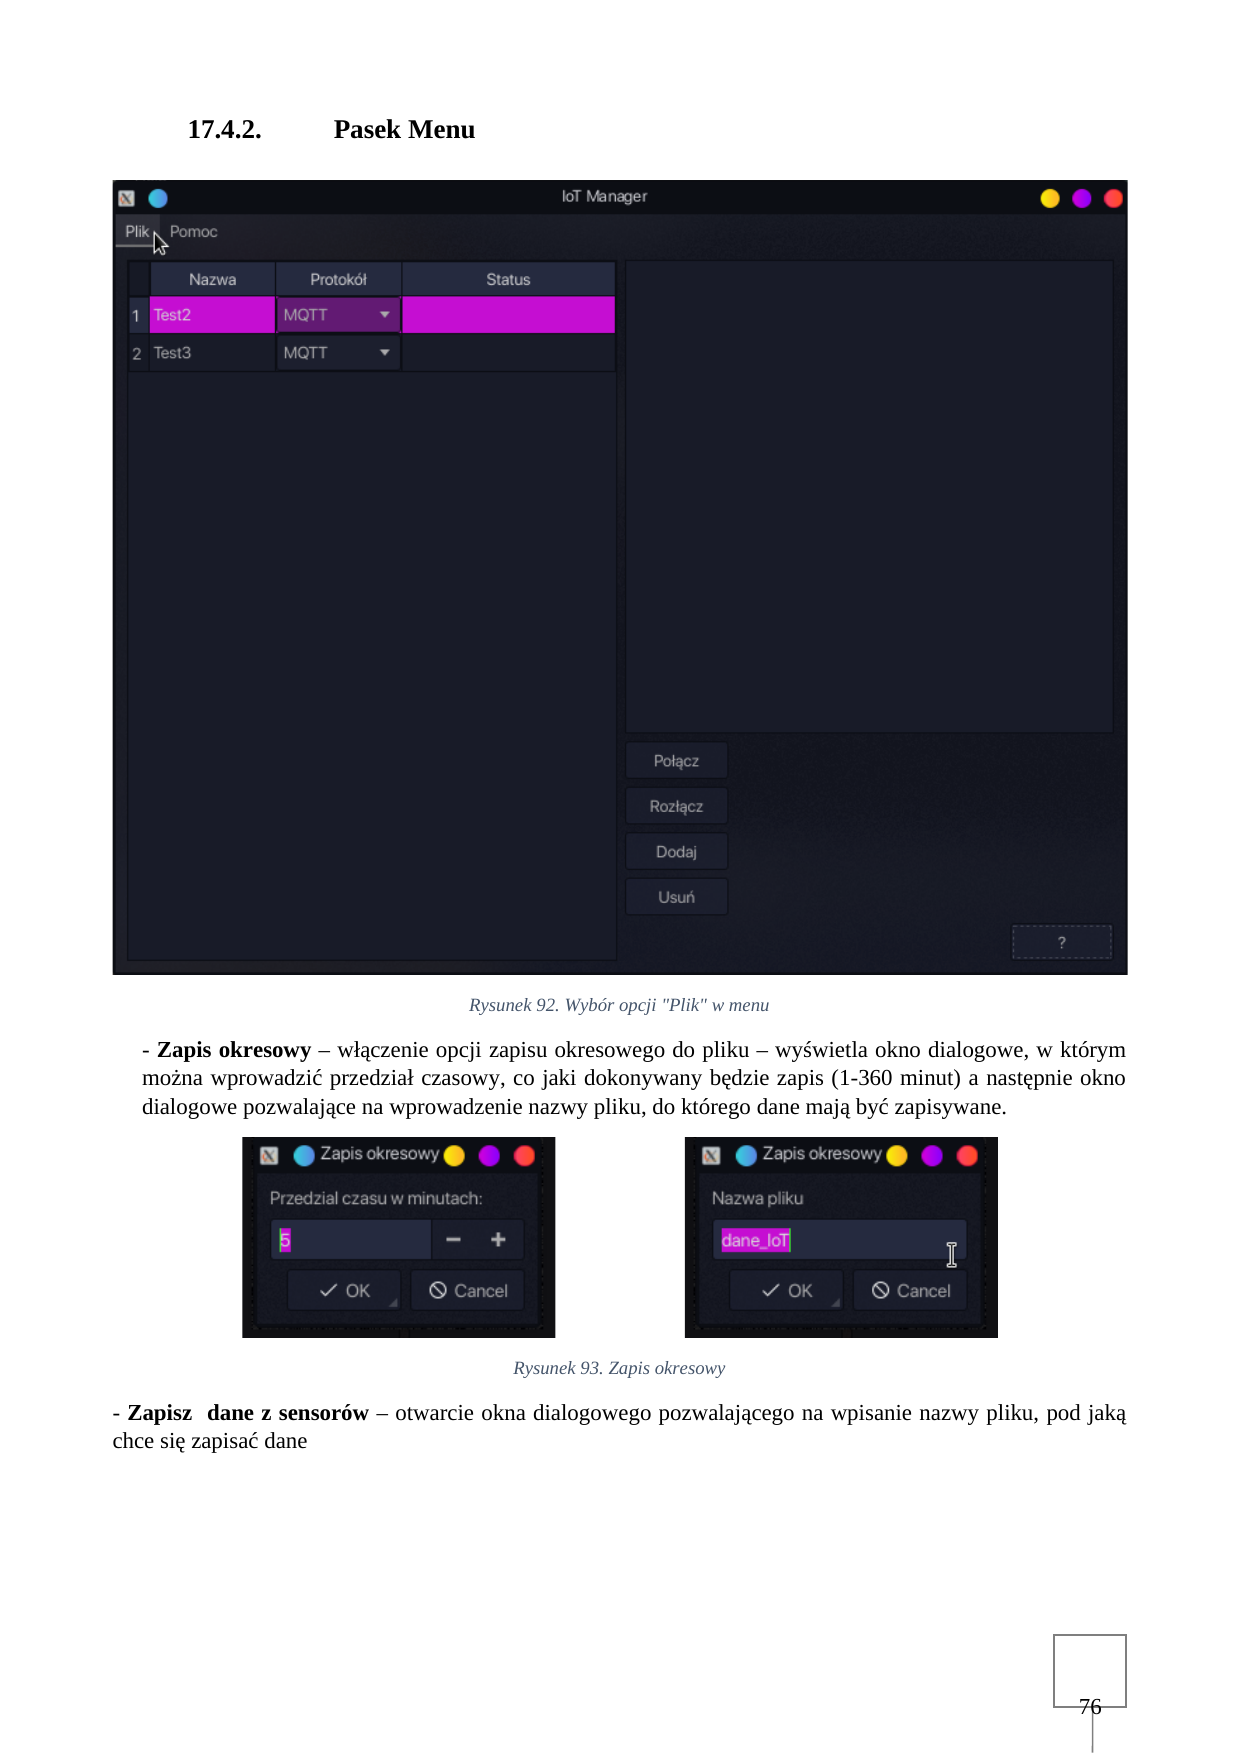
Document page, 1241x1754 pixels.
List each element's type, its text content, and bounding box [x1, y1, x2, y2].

picture [112, 180, 1128, 975]
text Rysunek . Zapis okresowy [112, 1357, 1128, 1378]
picture [242, 1137, 556, 1338]
text - Zapisz dane z sensorów – otwarcie okna dialogowego pozwalającego na wpisanie nazwy pliku, pod jaką chce się zapisać dane [112, 1399, 1128, 1454]
subtitle Pasek Menu [187, 113, 1128, 177]
text Rysunek . Wybór opcji "Plik" w menu [112, 993, 1128, 1015]
text - Zapis okresowy – włączenie opcji zapisu okresowego do pliku – wyświetla okno dialogowe, w którym można wprowadzić przedział czasowy, co jaki dokonywany będzie zapis (1-360 minut) a następnie okno dialogowe pozwalające na wprowadzenie nazwy pliku, do którego dane mają być zapisywane. [142, 1036, 1128, 1119]
picture [684, 1137, 998, 1338]
